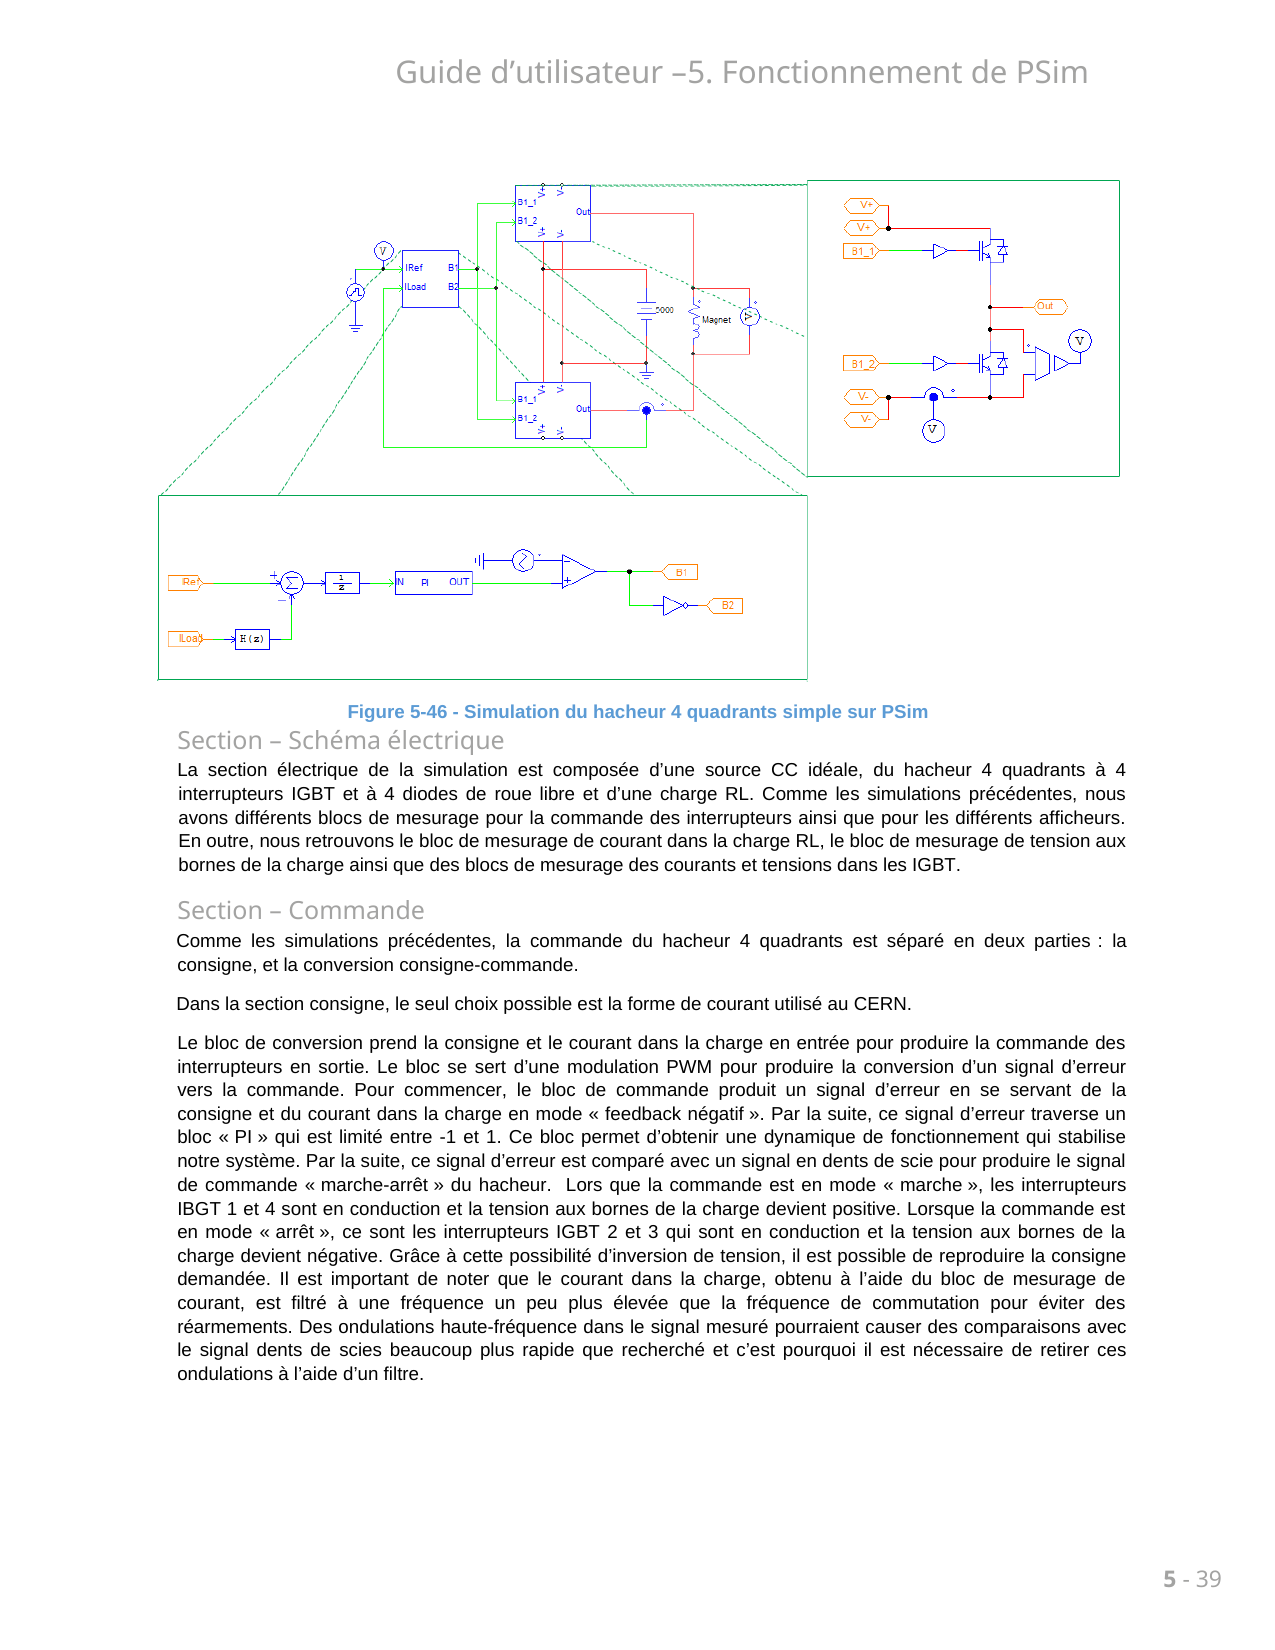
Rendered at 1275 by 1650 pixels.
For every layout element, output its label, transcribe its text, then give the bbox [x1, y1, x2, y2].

text La section électrique de la simulation est composée d’une source CC idéale, du hacheur 4 quadrants à 4 interrupteurs IGBT et à 4 diodes de roue libre et d’une charge RL. Comme les simulations précédentes, nous avons différents blocs de mesurage pour la commande des interrupteurs ainsi que pour les différents afficheurs. En outre, nous retrouvons le bloc de mesurage de courant dans la charge RL, le bloc de mesurage de tension aux bornes de la charge ainsi que des blocs de mesurage des courants et tensions dans les IGBT. [177, 759, 1127, 875]
picture [153, 171, 177, 692]
subtitle Section – Commande [177, 893, 1127, 927]
text Dans la section consigne, le seul choix possible est la forme de courant utilisé au CERN. [176, 993, 1127, 1014]
subtitle Section – Schéma électrique [177, 171, 1127, 757]
text Comme les simulations précédentes, la commande du hacheur 4 quadrants est séparé en deux parties : la consigne, et la conversion consigne-commande. [176, 930, 1127, 975]
text Le bloc de conversion prend la consigne et le courant dans la charge en entrée pour produire la commande des interrupteurs en sortie. Le bloc se sert d’une modulation PWM pour produire la conversion d’un signal d’erreur vers la commande. Pour commencer, le bloc de commande produit un signal d’erreur en se servant de la consigne et du courant dans la charge en mode « feedback négatif ». Par la suite, ce signal d’erreur traverse un bloc « PI » qui est limité entre -1 et 1. Ce bloc permet d’obtenir une dynamique de fonctionnement qui stabilise notre système. Par la suite, ce signal d’erreur est comparé avec un signal en dents de scie pour produire le signal de commande « marche-arrêt » du hacheur. Lors que la commande est en mode « marche », les interrupteurs IBGT 1 et 4 sont en conduction et la tension aux bornes de la charge devient positive. Lorsque la commande est en mode « arrêt », ce sont les interrupteurs IGBT 2 et 3 qui sont en conduction et la tension aux bornes de la charge devient négative. Grâce à cette possibilité d’inversion de tension, il est possible de reproduire la consigne demandée. Il est important de noter que le courant dans la charge, obtenu à l’aide du bloc de mesurage de courant, est filtré à une fréquence un peu plus élevée que la fréquence de commutation pour éviter des réarmements. Des ondulations haute-fréquence dans le signal mesuré pourraient causer des comparaisons avec le signal dents de scies beaucoup plus rapide que recherché et c’est pourquoi il est nécessaire de retirer ces ondulations à l’aide d’un filtre. [177, 1032, 1127, 1384]
